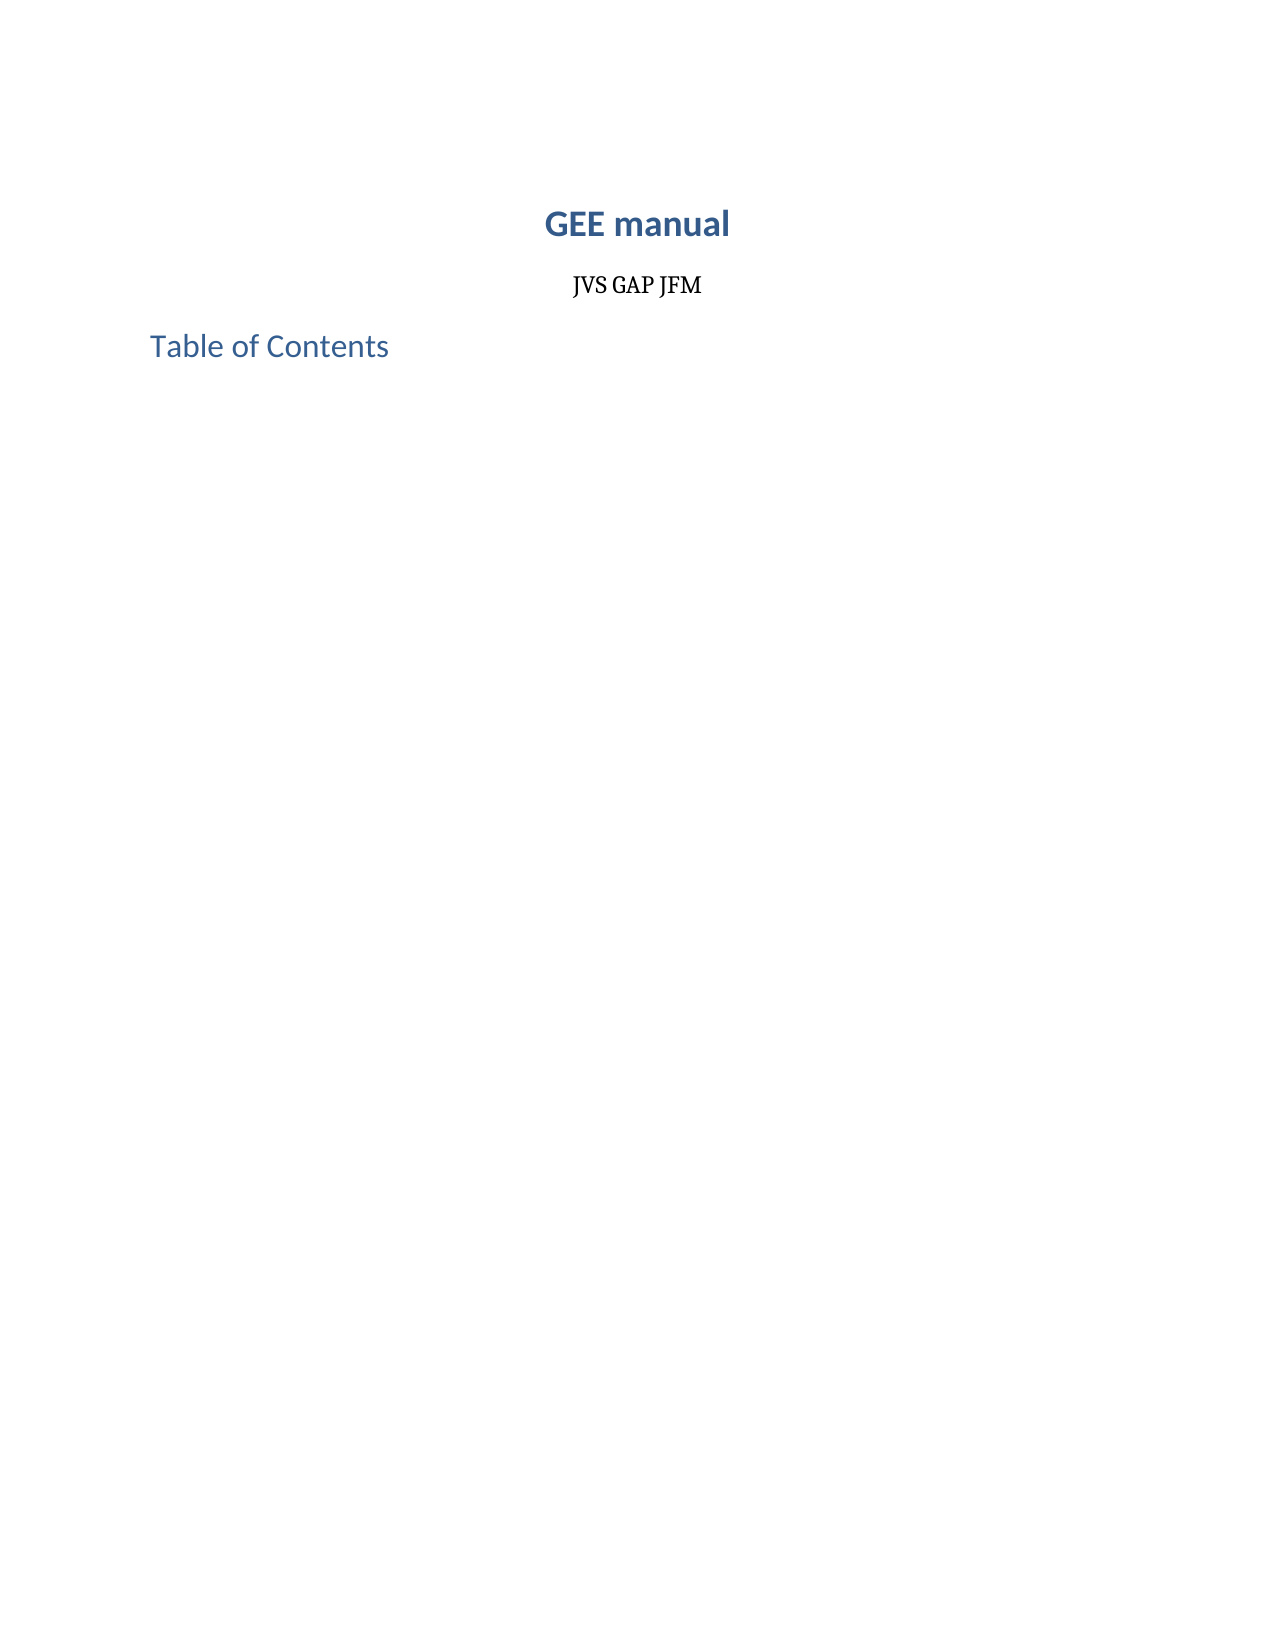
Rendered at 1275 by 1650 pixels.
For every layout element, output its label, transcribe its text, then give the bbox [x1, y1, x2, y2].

title GEE manual [150, 200, 1125, 246]
text JVS GAP JFM [150, 271, 1125, 299]
